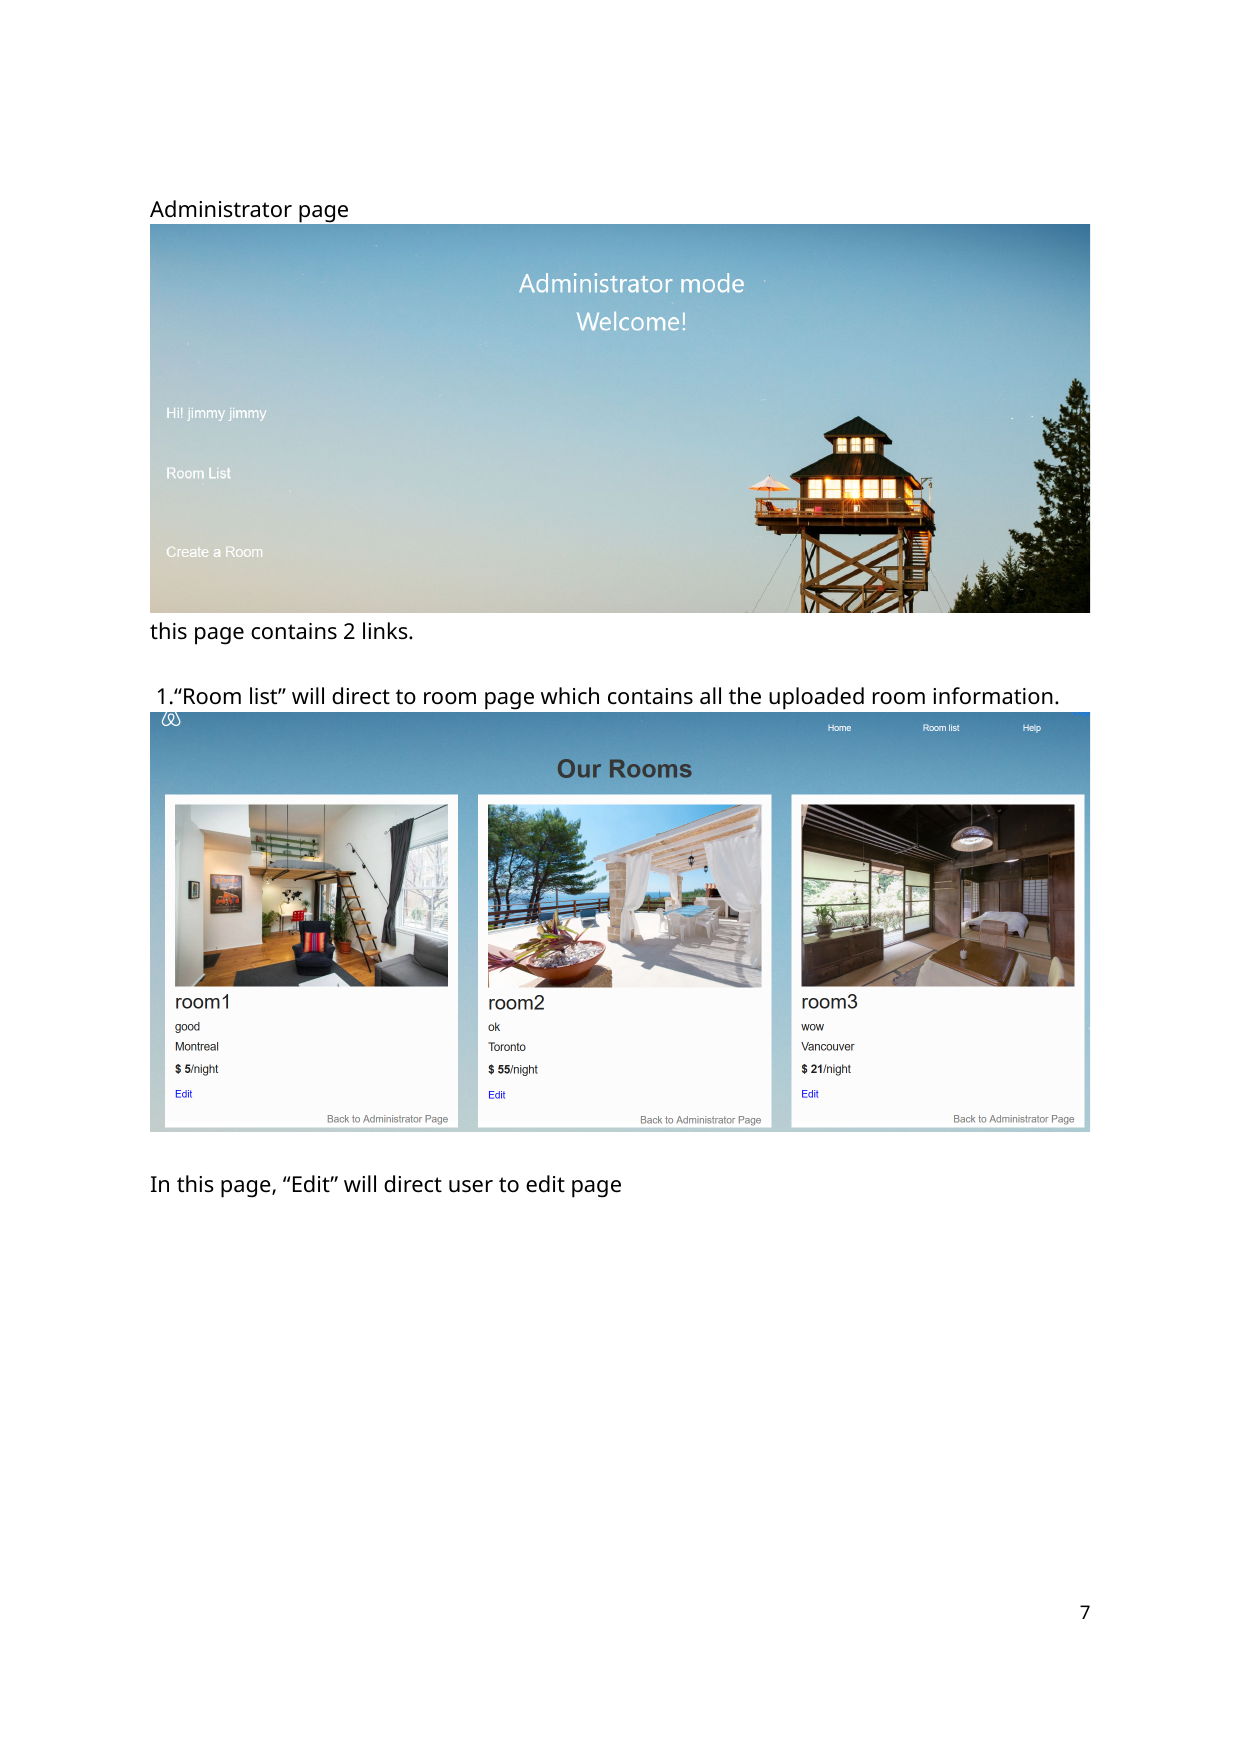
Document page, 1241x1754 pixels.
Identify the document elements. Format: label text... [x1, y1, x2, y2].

picture [150, 224, 1091, 613]
text this page contains 2 links. [150, 613, 1090, 647]
text Administrator page [150, 192, 1090, 224]
text 1.“Room list” will direct to room page which contains all the uploaded room information. [150, 680, 1090, 712]
text In this page, “Edit” will direct user to edit page [150, 1167, 1090, 1200]
picture [150, 712, 1091, 1132]
